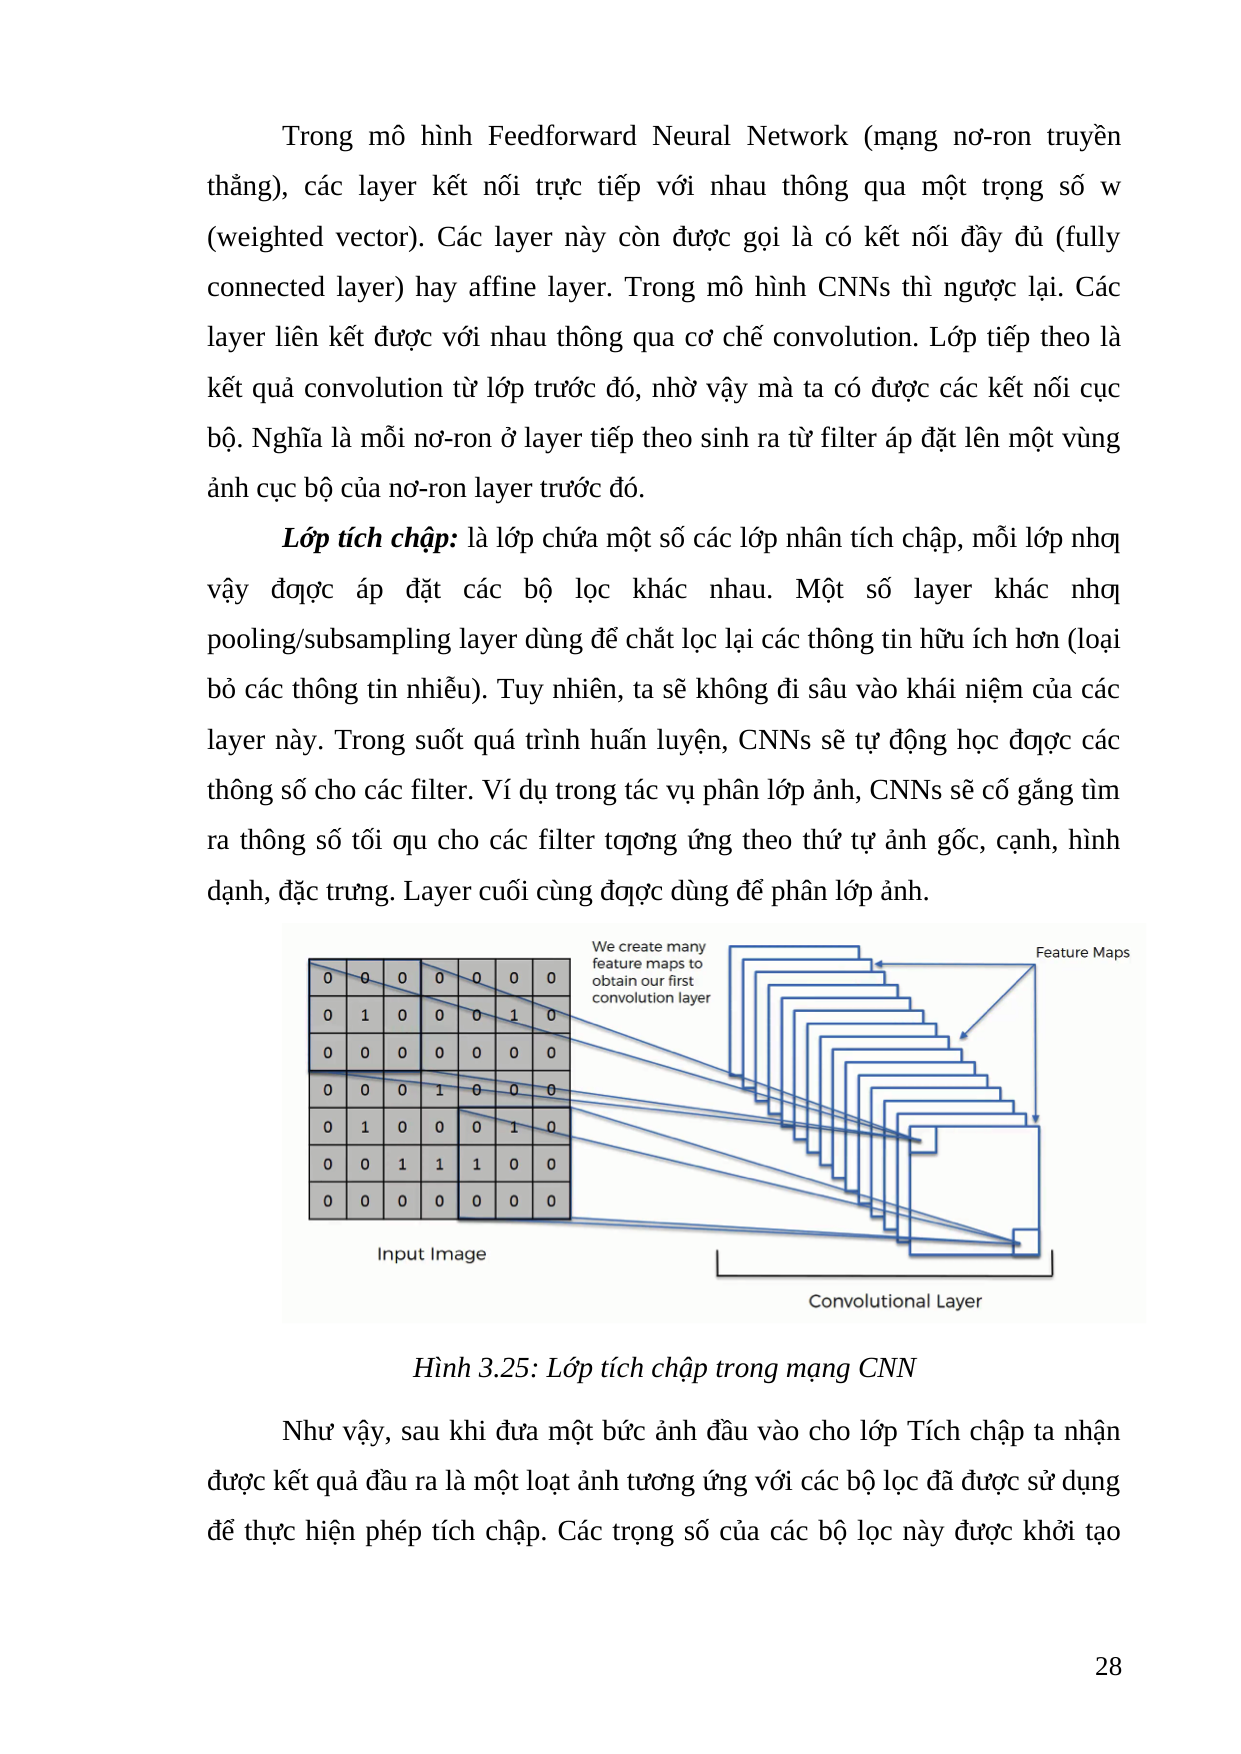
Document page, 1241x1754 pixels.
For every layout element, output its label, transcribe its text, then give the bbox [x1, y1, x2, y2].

text Lớp tích chập: là lớp chứa một số các lớp nhân tích chập, mỗi lớp nhƣ vậy đƣợc áp đặt các bộ lọc khác nhau. Một số layer khác nhƣ pooling/subsampling layer dùng để chắt lọc lại các thông tin hữu ích hơn (loại bỏ các thông tin nhiễu). Tuy nhiên, ta sẽ không đi sâu vào khái niệm của các layer này. Trong suốt quá trình huấn luyện, CNNs sẽ tự động học đƣợc các thông số cho các filter. Ví dụ trong tác vụ phân lớp ảnh, CNNs sẽ cố gắng tìm ra thông số tối ƣu cho các filter tƣơng ứng theo thứ tự ảnh gốc, cạnh, hình dạnh, đặc trưng. Layer cuối cùng đƣợc dùng để phân lớp ảnh. [207, 521, 1122, 906]
text Trong mô hình Feedforward Neural Network (mạng nơ-ron truyền thẳng), các layer kết nối trực tiếp với nhau thông qua một trọng số w (weighted vector). Các layer này còn được gọi là có kết nối đầy đủ (fully connected layer) hay affine layer. Trong mô hình CNNs thì ngược lại. Các layer liên kết được với nhau thông qua cơ chế convolution. Lớp tiếp theo là kết quả convolution từ lớp trước đó, nhờ vậy mà ta có được các kết nối cục bộ. Nghĩa là mỗi nơ-ron ở layer tiếp theo sinh ra từ filter áp đặt lên một vùng ảnh cục bộ của nơ-ron layer trước đó. [207, 118, 1122, 504]
picture [281, 923, 1147, 1324]
text Hình 3.6: Lớp tích chập trong mạng CNN [207, 1350, 1122, 1383]
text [207, 1413, 1122, 1547]
